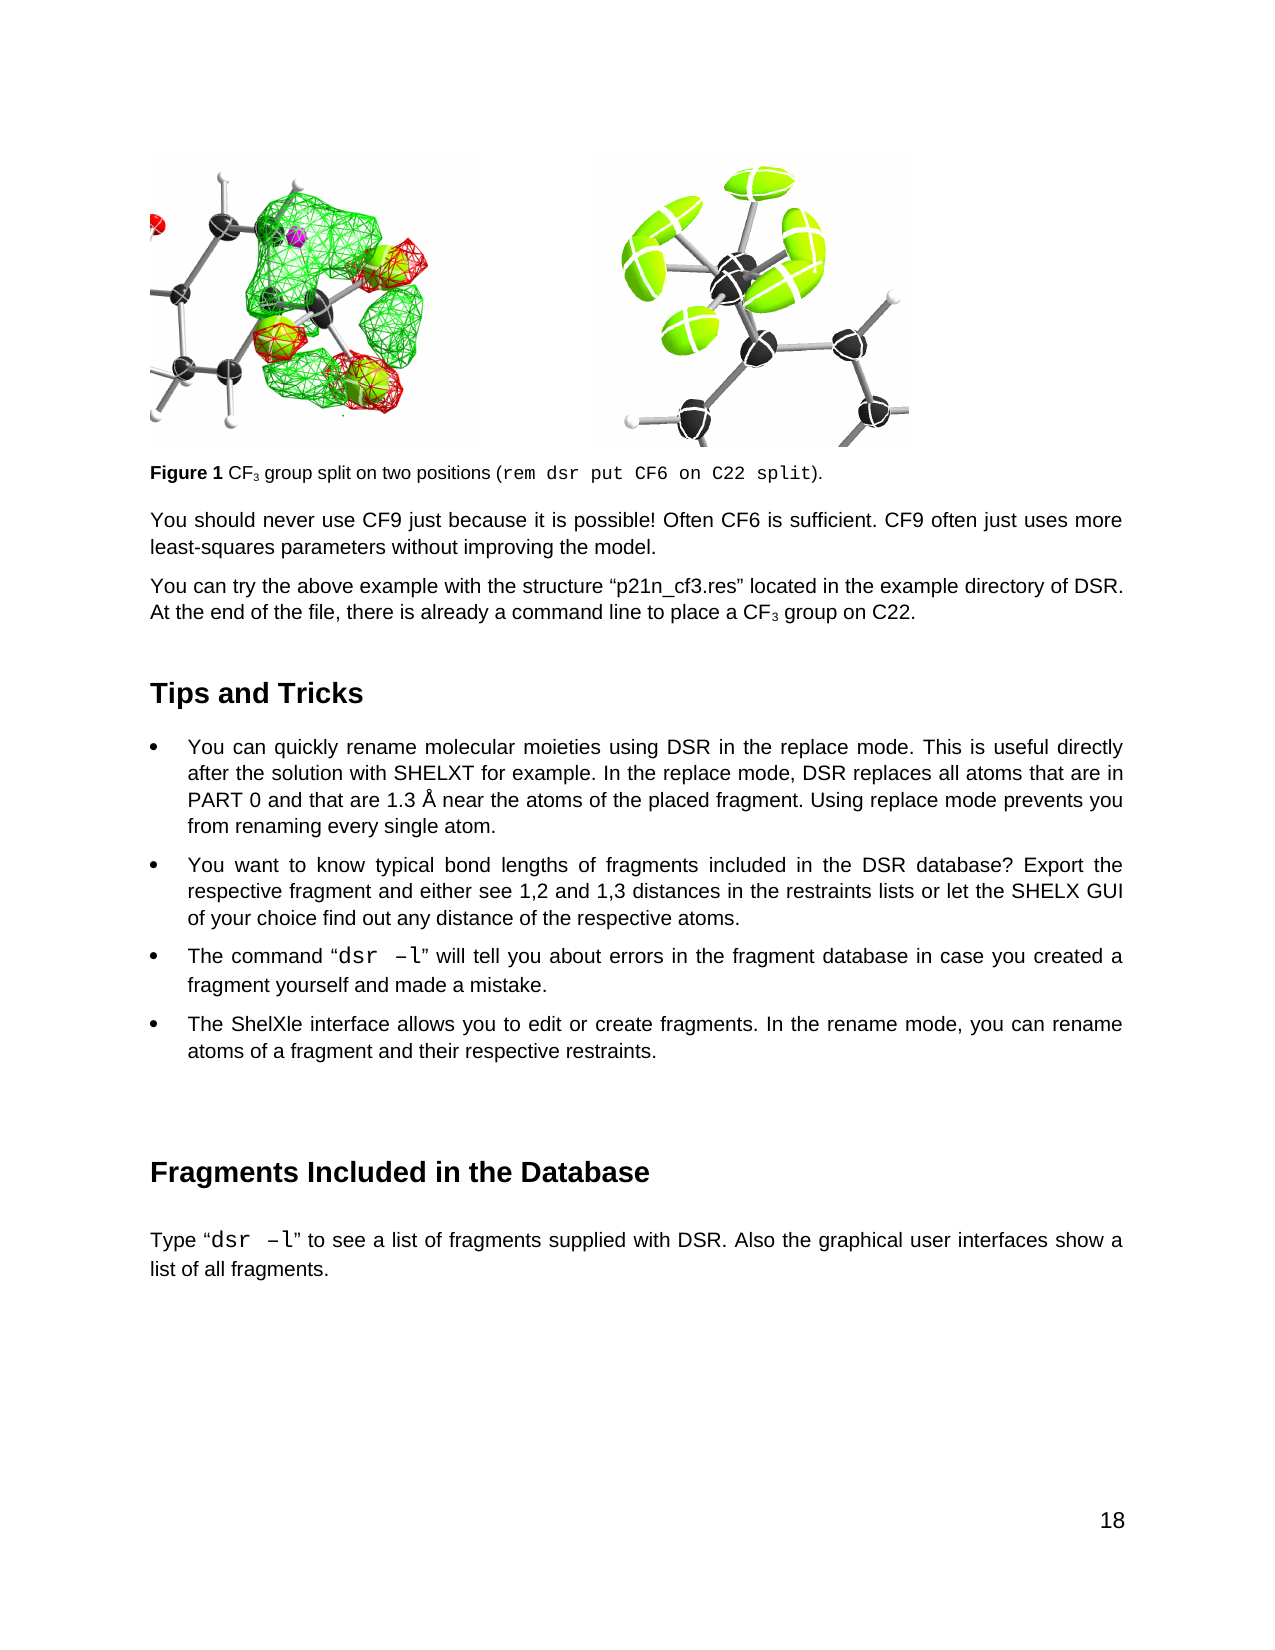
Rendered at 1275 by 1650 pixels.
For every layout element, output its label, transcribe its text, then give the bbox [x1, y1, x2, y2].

picture [594, 150, 909, 447]
subtitle Fragments Included in the Database [150, 1155, 1125, 1189]
text Figure 1 CF3 group split on two positions (rem dsr put CF6 on C22 split). [150, 462, 1125, 485]
list You can quickly rename molecular moieties using DSR in the replace mode. This is useful directly after the solution with SHELXT for example. In the replace mode, DSR replaces all atoms that are in PART 0 and that are 1.3 Å near the atoms of the placed fragment. Using replace mode prevents you from renaming every single atom. [150, 735, 1125, 838]
list You want to know typical bond lengths of fragments included in the DSR database? Export the respective fragment and either see 1,2 and 1,3 distances in the restraints lists or let the SHELX GUI of your choice find out any distance of the respective atoms. [150, 853, 1125, 929]
text You should never use CF9 just because it is possible! Often CF6 is sufficient. CF9 often just uses more least-squares parameters without improving the model. [150, 508, 1125, 558]
text Type “dsr –l” to see a list of fragments supplied with DSR. Also the graphical user interfaces show a list of all fragments. [150, 1227, 1125, 1280]
list The command “dsr –l” will tell you about errors in the fragment database in case you created a fragment yourself and made a mistake. [150, 944, 1125, 997]
text You can try the above example with the structure “p21n_cf3.res” located in the example directory of DSR. At the end of the file, there is already a command line to place a CF3 group on C22. [150, 573, 1125, 624]
picture [150, 152, 479, 447]
text Tips and Tricks [150, 676, 1125, 710]
list The ShelXle interface allows you to edit or create fragments. In the rename mode, you can rename atoms of a fragment and their respective restraints. [150, 1012, 1125, 1062]
